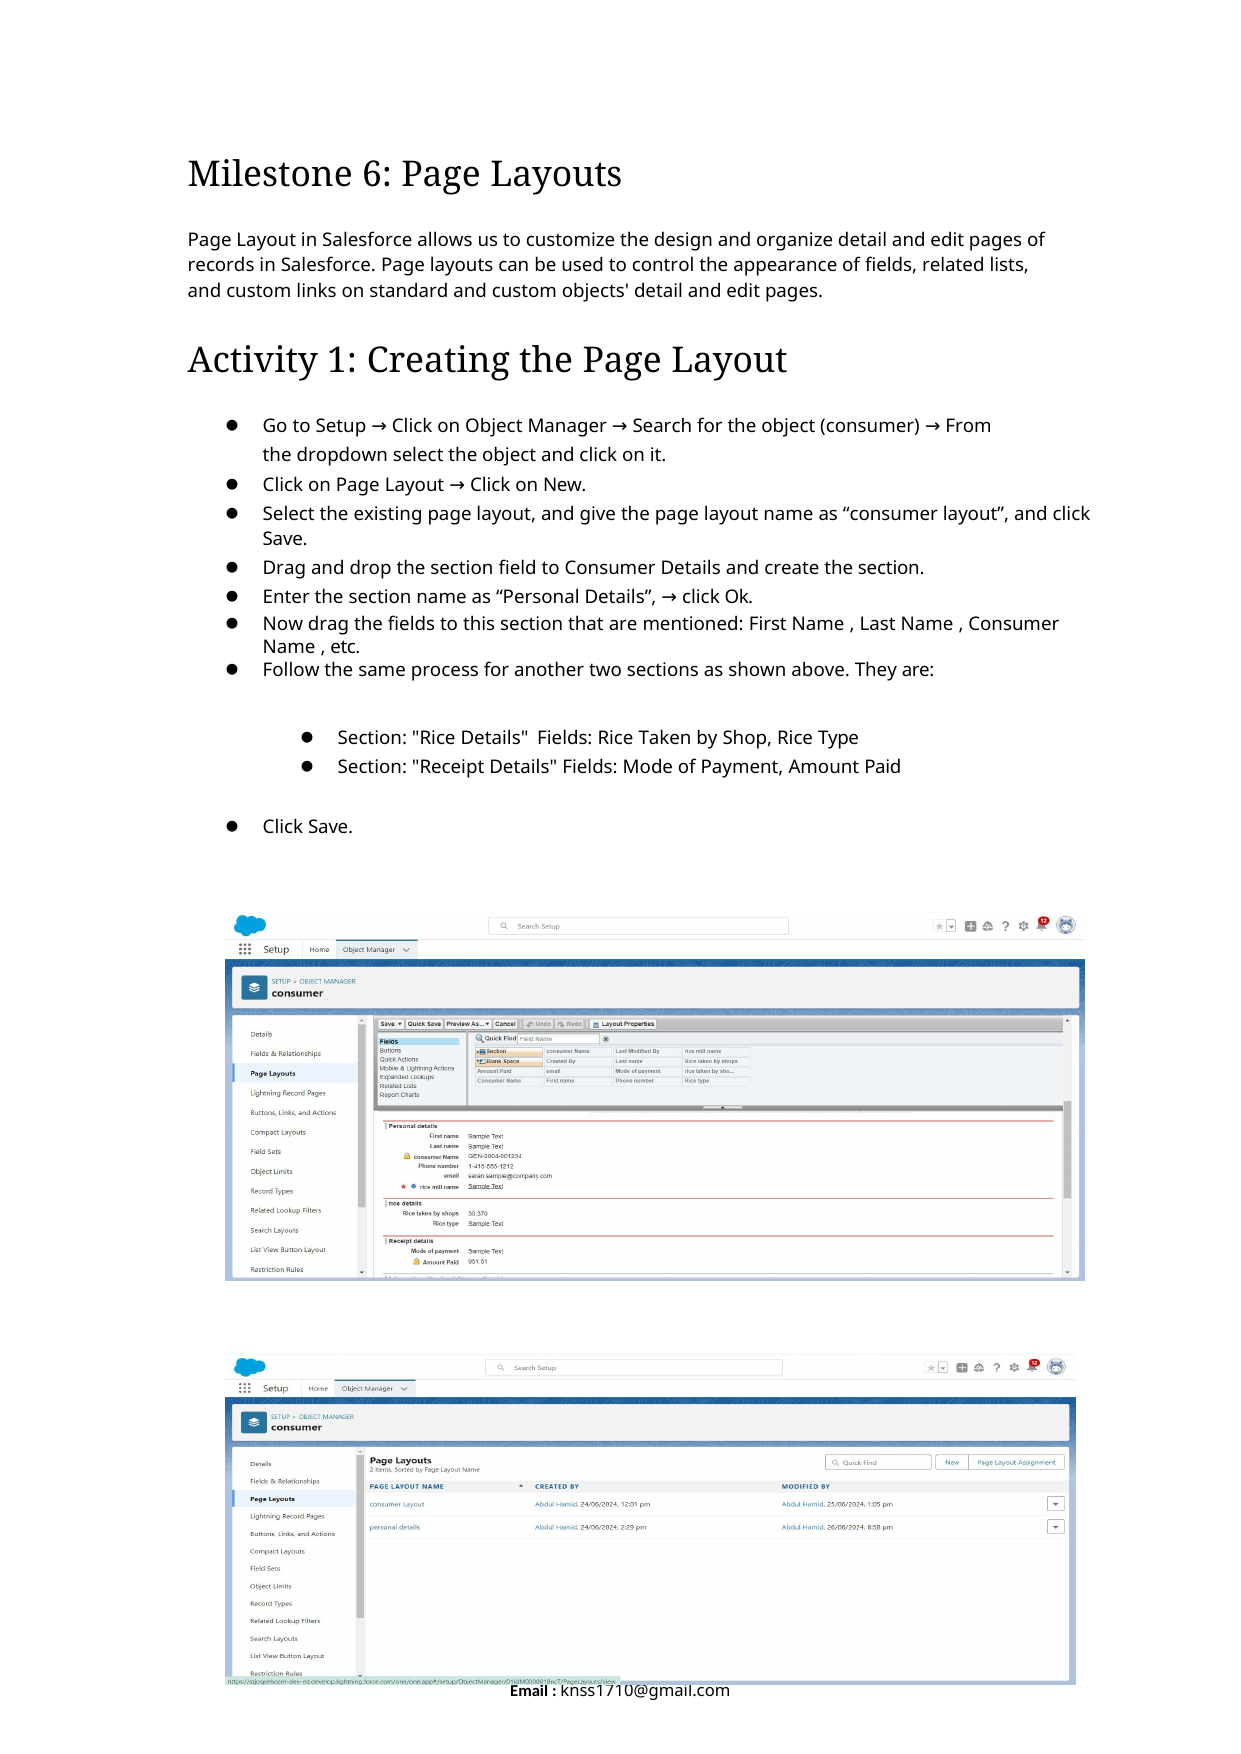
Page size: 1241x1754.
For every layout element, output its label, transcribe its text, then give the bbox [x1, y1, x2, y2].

subtitle Milestone 6: Page Layouts [187, 148, 1093, 197]
list Follow the same process for another two sections as shown above. They are: [225, 658, 1093, 681]
list Select the existing page layout, and give the page layout name as “consumer layout”, and click Save. [225, 500, 1093, 551]
picture [225, 1353, 1076, 1685]
list Go to Setup → Click on Object Manager → Search for the object (consumer) → From the dropdown select the object and click on it. [225, 412, 1012, 467]
list Click Save. [225, 814, 1093, 839]
list Section: "Rice Details" Fields: Rice Taken by Shop, Rice Type [300, 724, 1093, 749]
picture [225, 912, 1085, 1281]
subtitle Activity 1: Creating the Page Layout [187, 335, 1093, 383]
list Enter the section name as “Personal Details”, → click Ok. [225, 583, 1093, 609]
list Section: "Receipt Details" Fields: Mode of Payment, Amount Paid [300, 753, 1093, 779]
list Click on Page Layout → Click on New. [225, 471, 1093, 496]
text Page Layout in Salesforce allows us to customize the design and organize detail and edit pages of records in Salesforce. Page layouts can be used to control the appearance of fields, related lists, and custom links on standard and custom objects' detail and edit pages. [187, 226, 1053, 302]
list Now drag the fields to this section that are mentioned: First Name , Last Name , Consumer Name , etc. [225, 612, 1093, 658]
list Drag and drop the section field to Consumer Details and create the section. [225, 554, 1093, 580]
